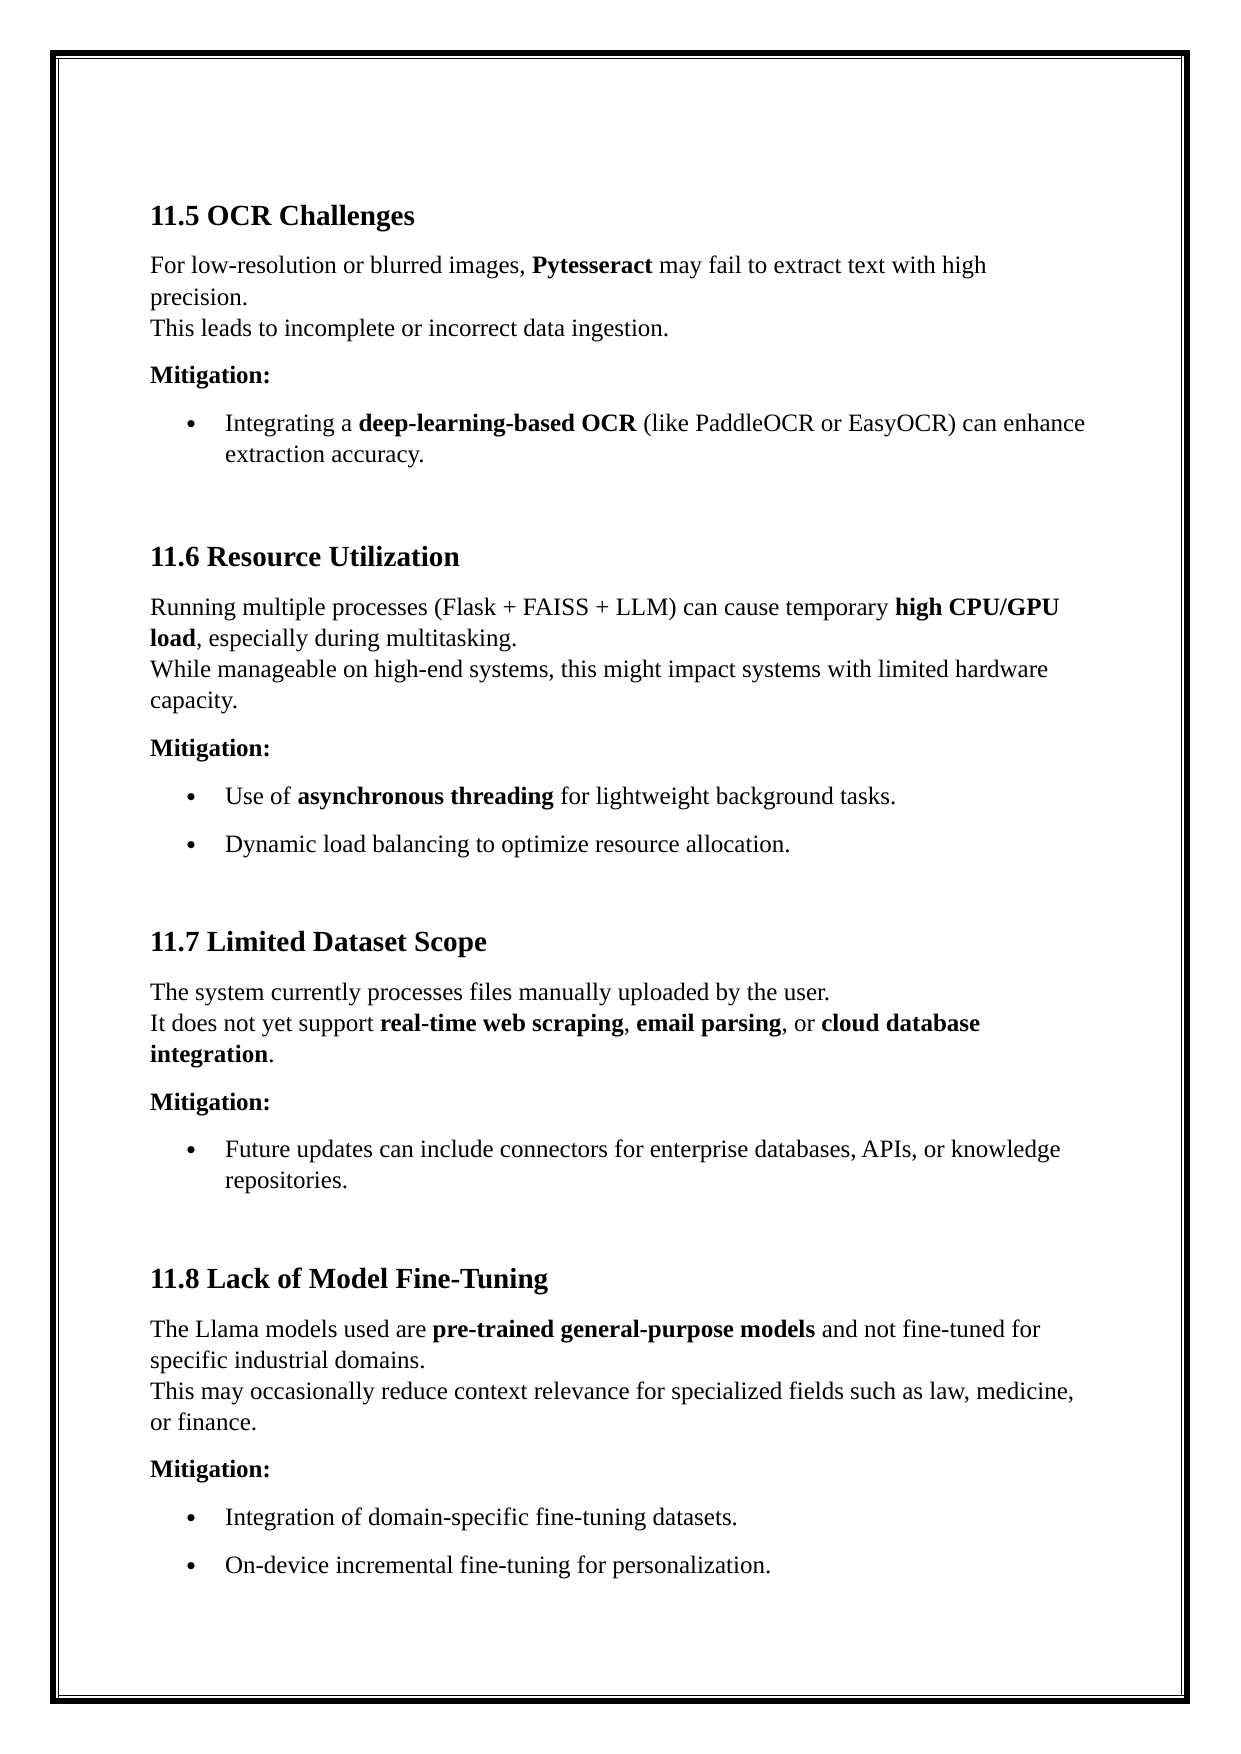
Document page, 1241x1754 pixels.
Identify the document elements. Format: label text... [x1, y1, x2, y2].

text The system currently processes files manually uploaded by the user. It does not yet support real-time web scraping, email parsing, or cloud database integration. [150, 977, 1090, 1068]
list Dynamic load balancing to optimize resource allocation. [187, 829, 1090, 857]
text 11.8 Lack of Model Fine-Tuning [150, 1261, 1090, 1294]
text Running multiple processes (Flask + FAISS + LLM) can cause temporary high CPU/GPU load, especially during multitasking. While manageable on high-end systems, this might impact systems with limited hardware capacity. [150, 592, 1090, 714]
text For low-resolution or blurred images, Pytesseract may fail to extract text with high precision. This leads to incomplete or incorrect data ingestion. [150, 251, 1090, 341]
text Mitigation: [150, 1087, 1090, 1115]
text 11.6 Resource Utilization [150, 539, 1090, 573]
text The Llama models used are pre-trained general-purpose models and not fine-tuned for specific industrial domains. This may occasionally reduce context relevance for specialized fields such as law, medicine, or finance. [150, 1314, 1090, 1436]
list Future updates can include connectors for enterprise databases, APIs, or knowledge repositories. [187, 1134, 1090, 1194]
text Mitigation: [150, 733, 1090, 762]
text 11.7 Limited Dataset Scope [150, 924, 1090, 958]
text Mitigation: [150, 360, 1090, 389]
text 11.5 OCR Challenges [150, 198, 1090, 231]
list On-device incremental fine-tuning for personalization. [187, 1550, 1090, 1579]
list Integrating a deep-learning-based OCR (like PaddleOCR or EasyOCR) can enhance extraction accuracy. [187, 408, 1090, 468]
list Integration of domain-specific fine-tuning datasets. [187, 1502, 1090, 1531]
text Mitigation: [150, 1454, 1090, 1483]
list Use of asynchronous threading for lightweight background tasks. [187, 781, 1090, 810]
